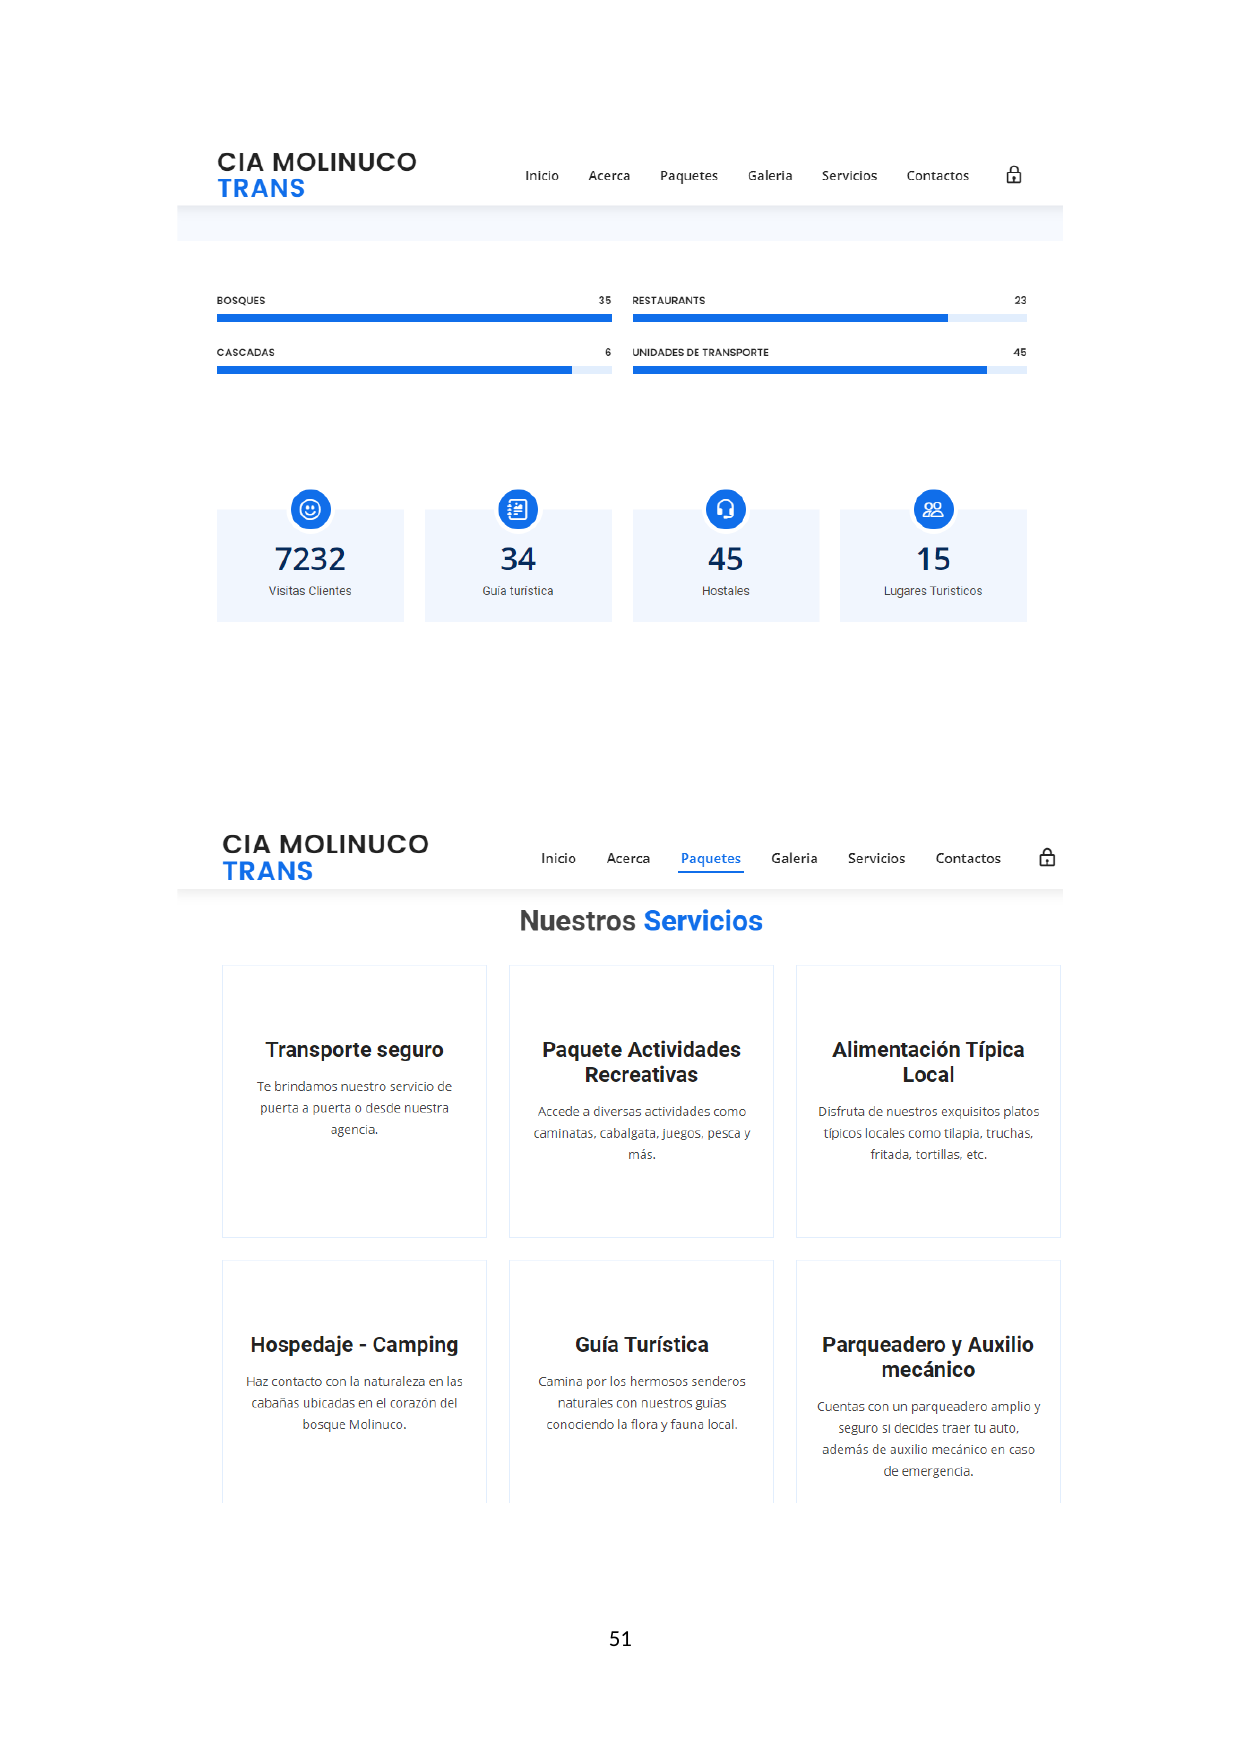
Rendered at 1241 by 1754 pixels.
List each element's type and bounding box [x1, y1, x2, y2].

picture [177, 147, 1063, 716]
picture [177, 828, 1063, 1503]
